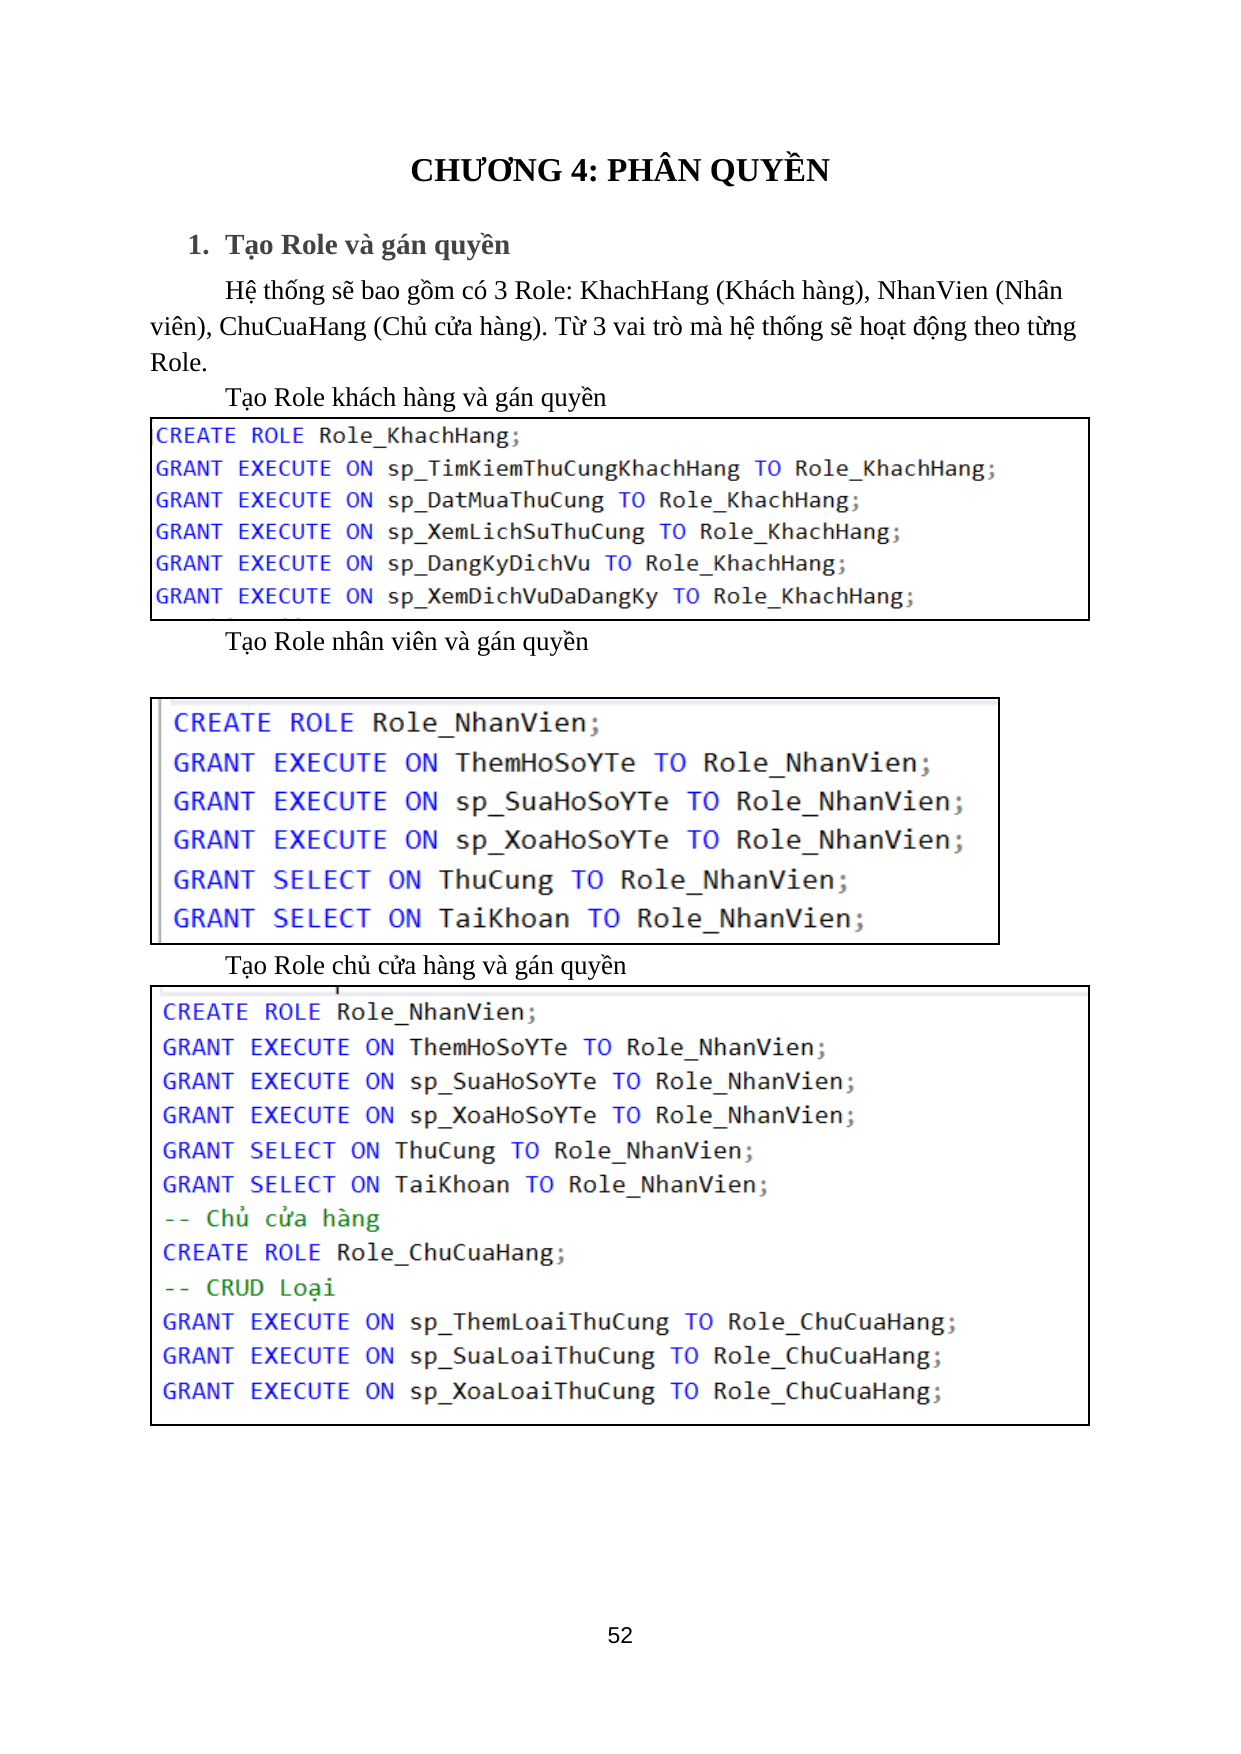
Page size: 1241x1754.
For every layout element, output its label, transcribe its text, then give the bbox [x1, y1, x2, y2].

text Tạo Role chủ cửa hàng và gán quyền [150, 949, 1090, 980]
picture [152, 699, 998, 943]
text Hệ thống sẽ bao gồm có 3 Role: KhachHang (Khách hàng), NhanVien (Nhân viên), ChuCuaHang (Chủ cửa hàng). Từ 3 vai trò mà hệ thống sẽ hoạt động theo từng Role. [150, 274, 1090, 377]
subtitle Tạo Role và gán quyền [187, 227, 1090, 261]
text Tạo Role nhân viên và gán quyền [150, 625, 1090, 656]
picture [152, 987, 1088, 1424]
subtitle CHƯƠNG 4: PHÂN QUYỀN [150, 150, 1090, 188]
text Tạo Role khách hàng và gán quyền [150, 381, 1090, 413]
picture [152, 419, 1088, 619]
